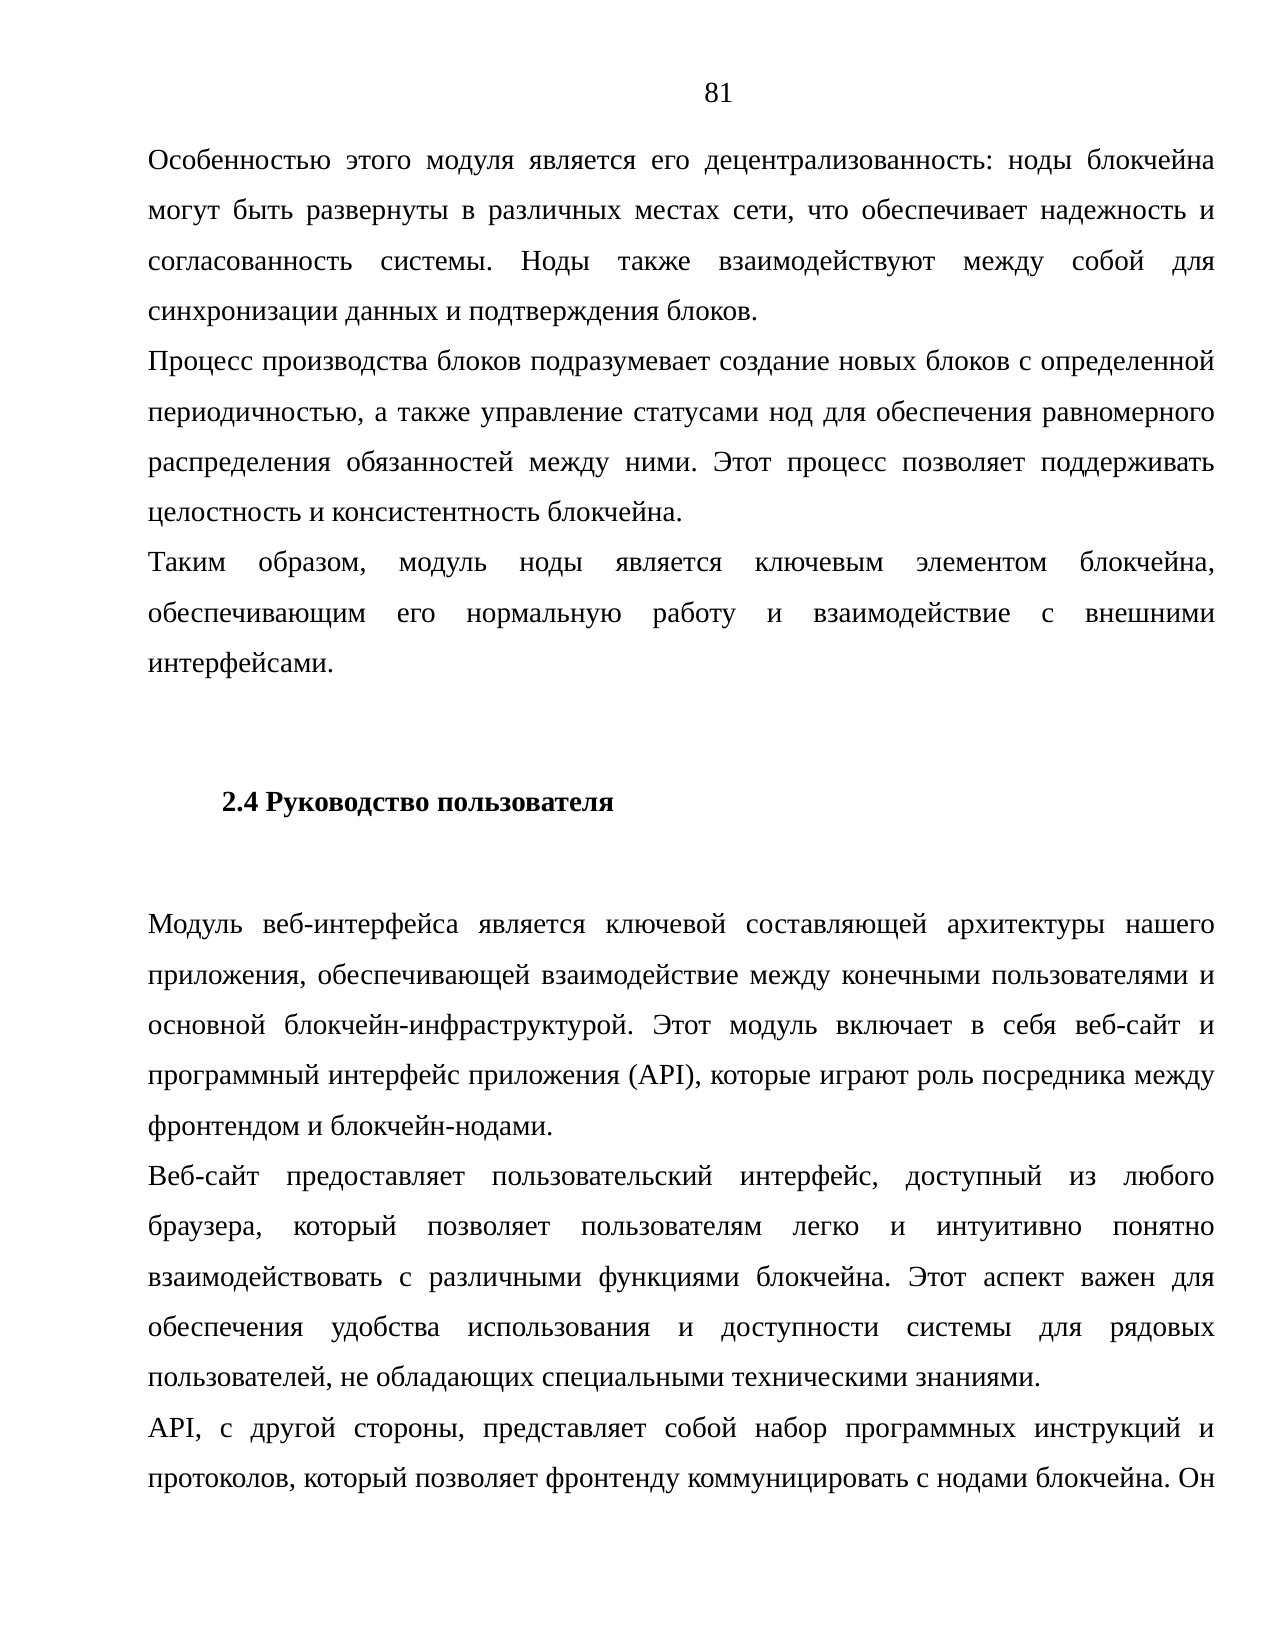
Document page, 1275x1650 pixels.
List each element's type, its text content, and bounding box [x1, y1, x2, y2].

text 2.4 Руководство пользователя [222, 784, 1216, 818]
text Модуль веб-интерфейса является ключевой составляющей архитектуры нашего приложения, обеспечивающей взаимодействие между конечными пользователями и основной блокчейн-инфраструктурой. Этот модуль включает в себя веб-сайт и программный интерфейс приложения (API), которые играют роль посредника между фронтендом и блокчейн-нодами. [148, 907, 1216, 1141]
text Особенностью этого модуля является его децентрализованность: ноды блокчейна могут быть развернуты в различных местах сети, что обеспечивает надежность и согласованность системы. Ноды также взаимодействуют между собой для синхронизации данных и подтверждения блоков. [148, 142, 1216, 327]
text Веб-сайт предоставляет пользовательский интерфейс, доступный из любого браузера, который позволяет пользователям легко и интуитивно понятно взаимодействовать с различными функциями блокчейна. Этот аспект важен для обеспечения удобства использования и доступности системы для рядовых пользователей, не обладающих специальными техническими знаниями. [148, 1158, 1216, 1393]
text Таким образом, модуль ноды является ключевым элементом блокчейна, обеспечивающим его нормальную работу и взаимодействие с внешними интерфейсами. [148, 544, 1216, 679]
text Процесс производства блоков подразумевает создание новых блоков с определенной периодичностью, а также управление статусами нод для обеспечения равномерного распределения обязанностей между ними. Этот процесс позволяет поддерживать целостность и консистентность блокчейна. [148, 343, 1216, 528]
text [148, 1410, 1216, 1493]
